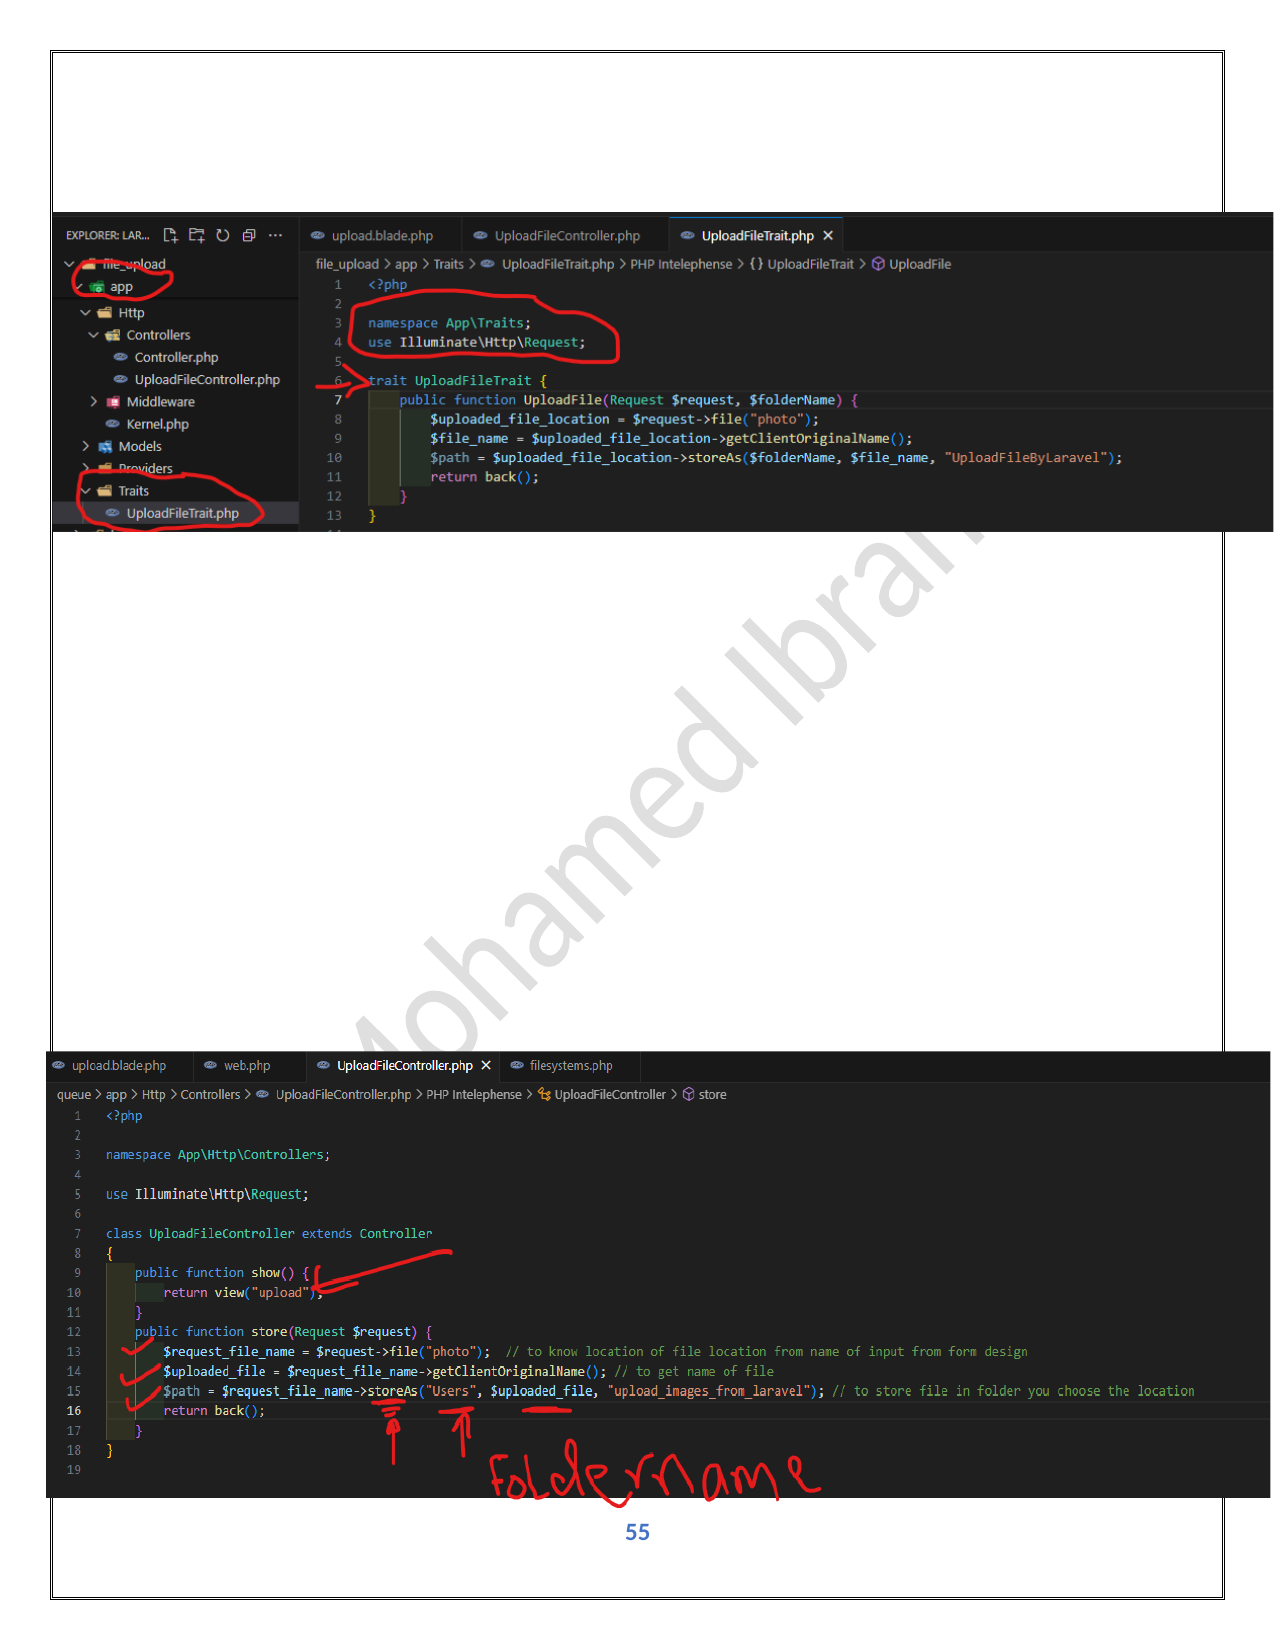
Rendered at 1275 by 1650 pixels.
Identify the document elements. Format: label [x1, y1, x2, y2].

picture [45, 1051, 1271, 1508]
picture [51, 212, 1273, 531]
